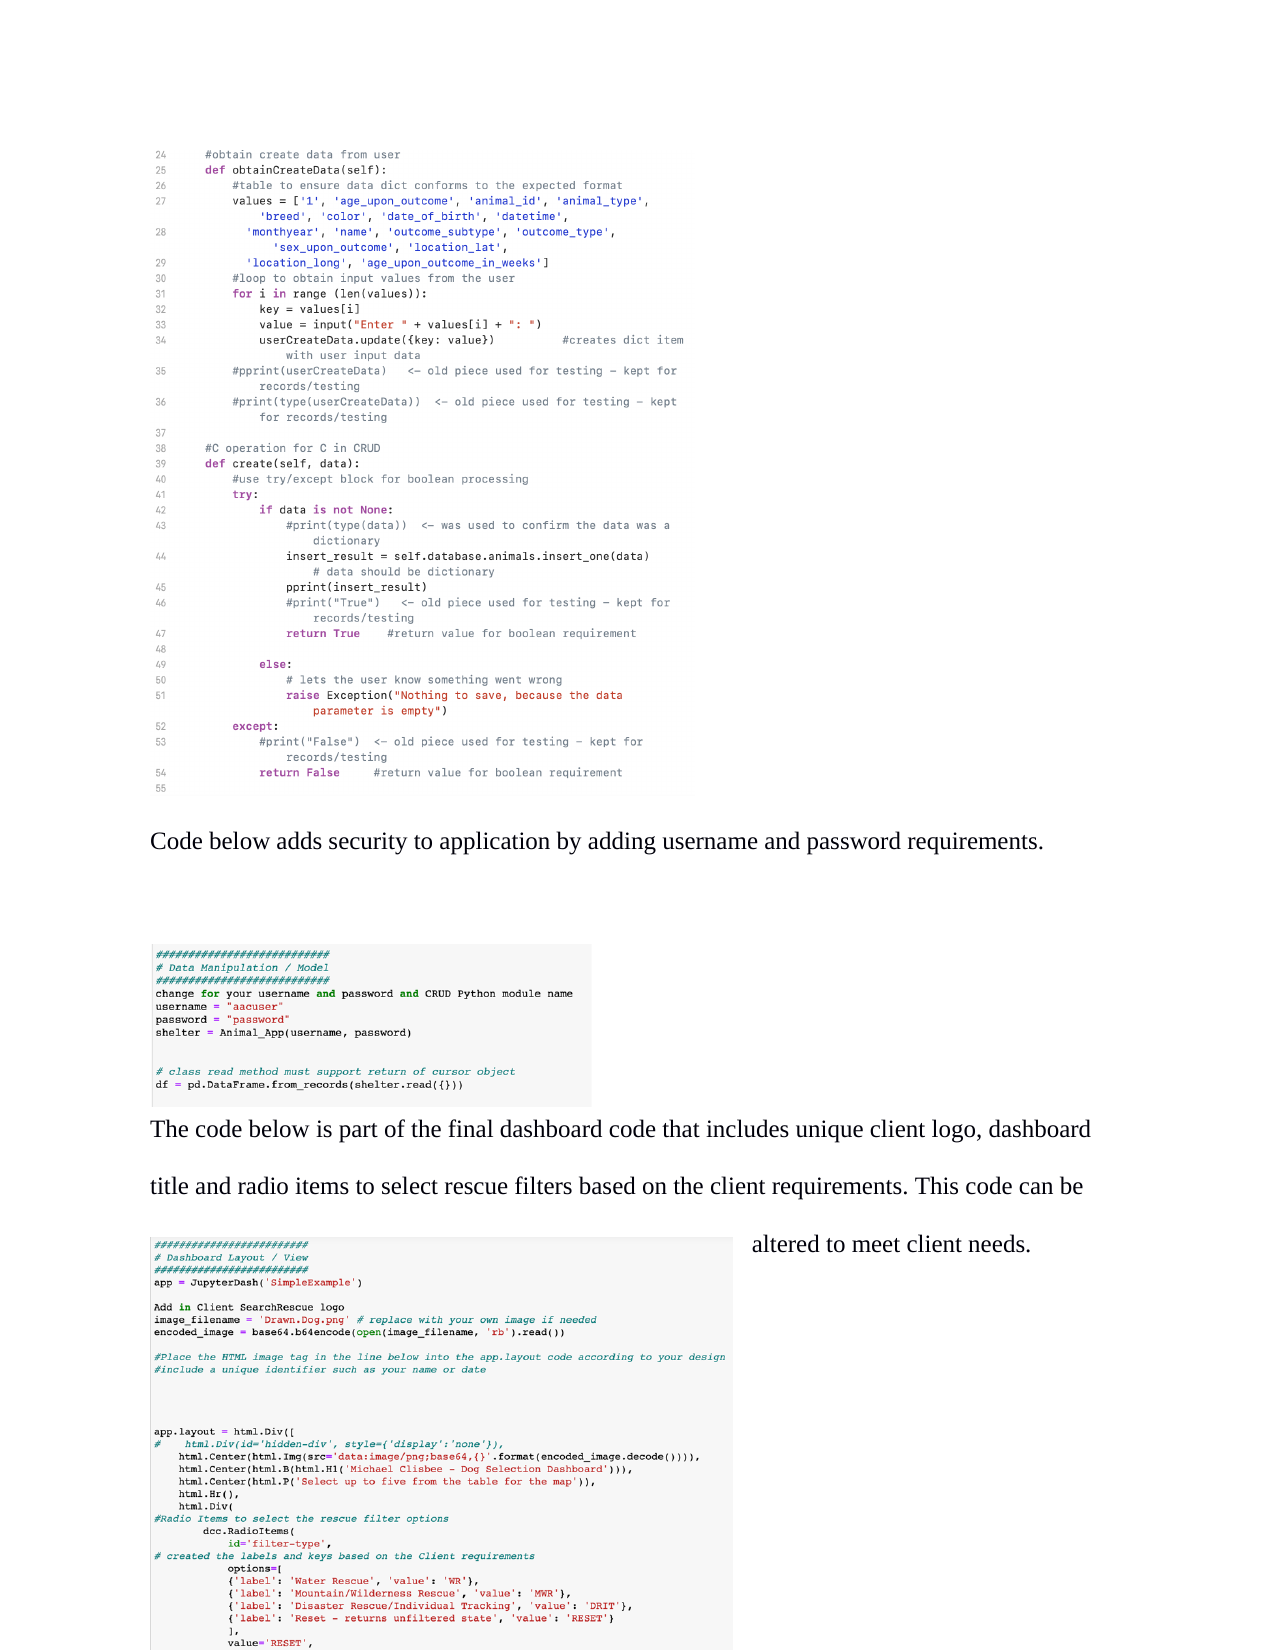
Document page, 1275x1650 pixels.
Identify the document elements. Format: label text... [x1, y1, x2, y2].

picture [150, 944, 592, 1107]
text The code below is part of the final dashboard code that includes unique client logo, dashboard title and radio items to select rescue filters based on the client requirements. This code can be altered to meet client needs. [150, 1114, 1125, 1258]
picture [150, 1237, 733, 1650]
picture [150, 150, 696, 796]
text Code below adds security to application by adding username and password requirements. [150, 826, 1125, 855]
